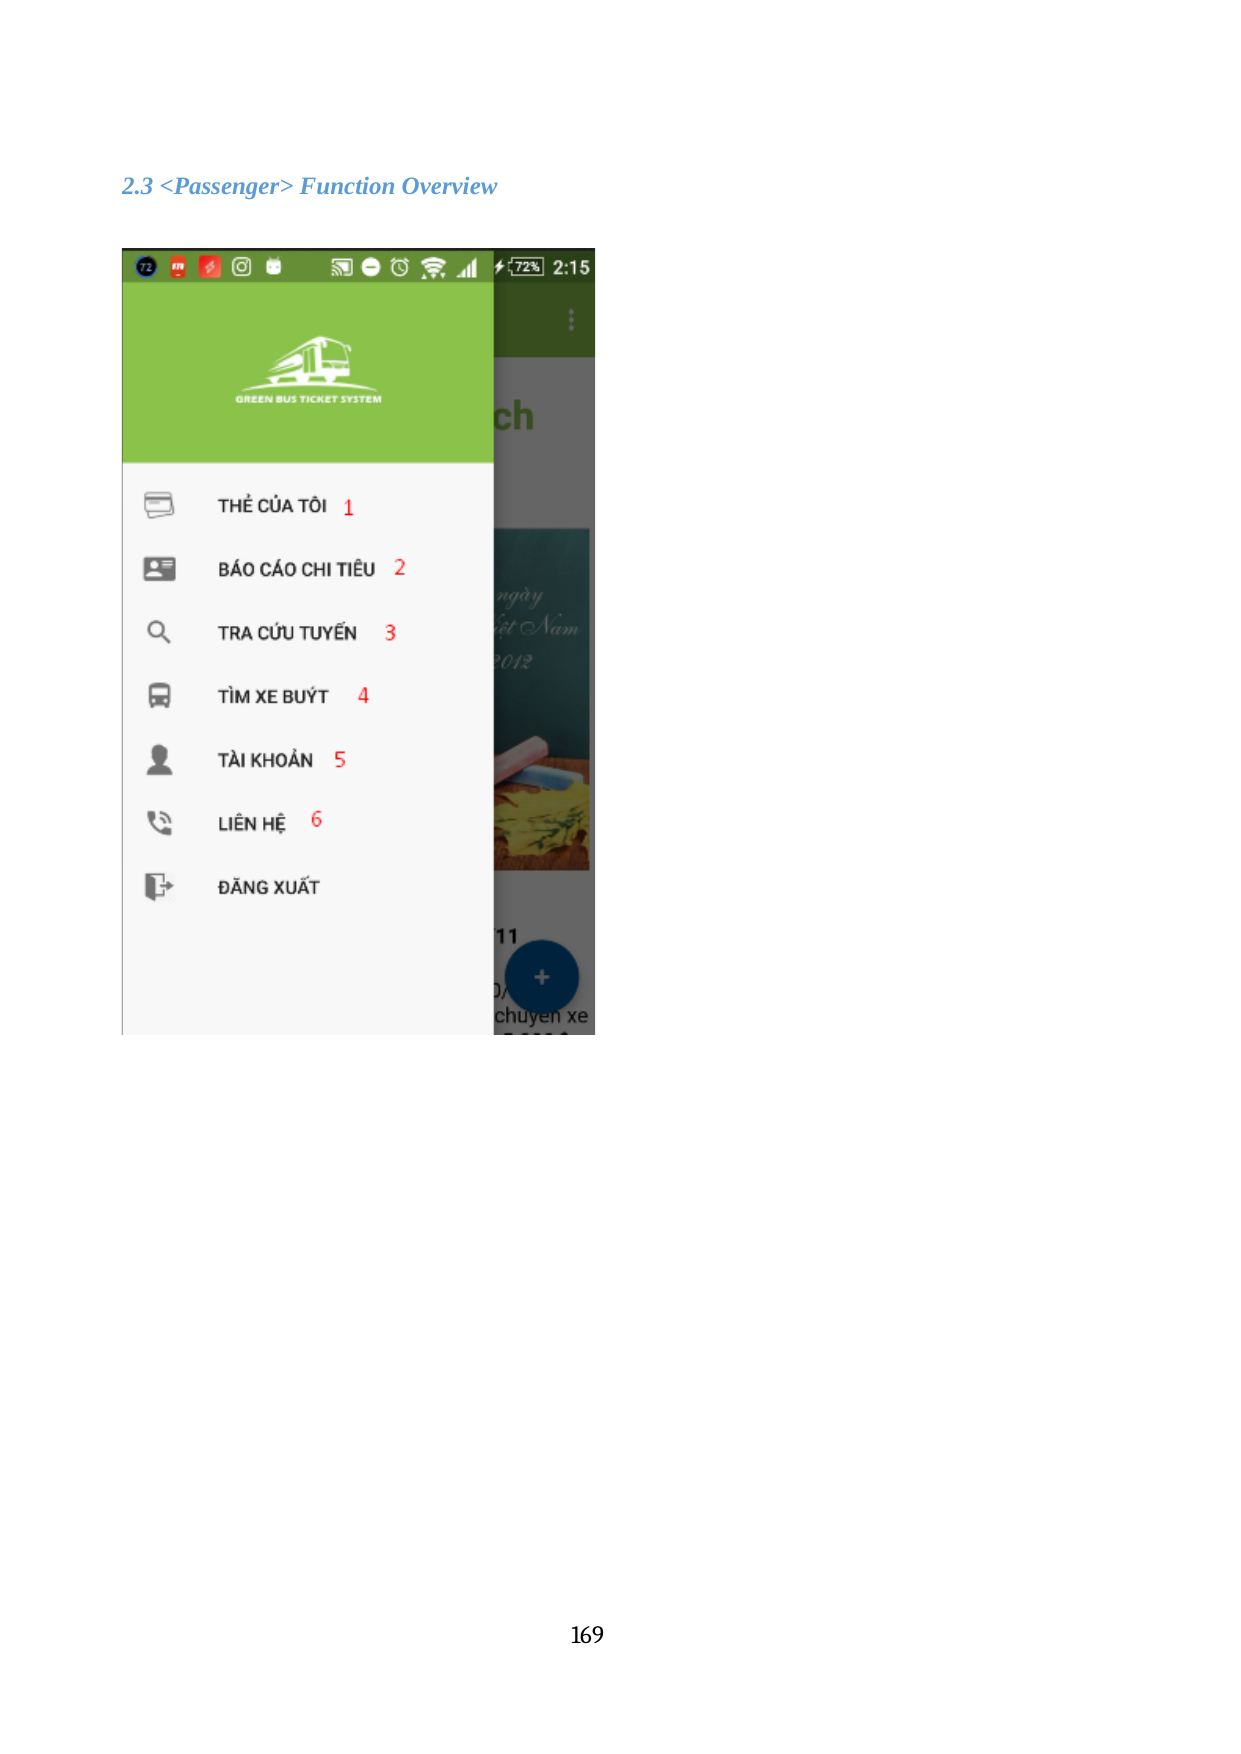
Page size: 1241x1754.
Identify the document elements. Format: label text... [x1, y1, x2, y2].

picture [121, 248, 596, 1035]
subtitle 2.3 <Passenger> Function Overview [122, 171, 1053, 199]
